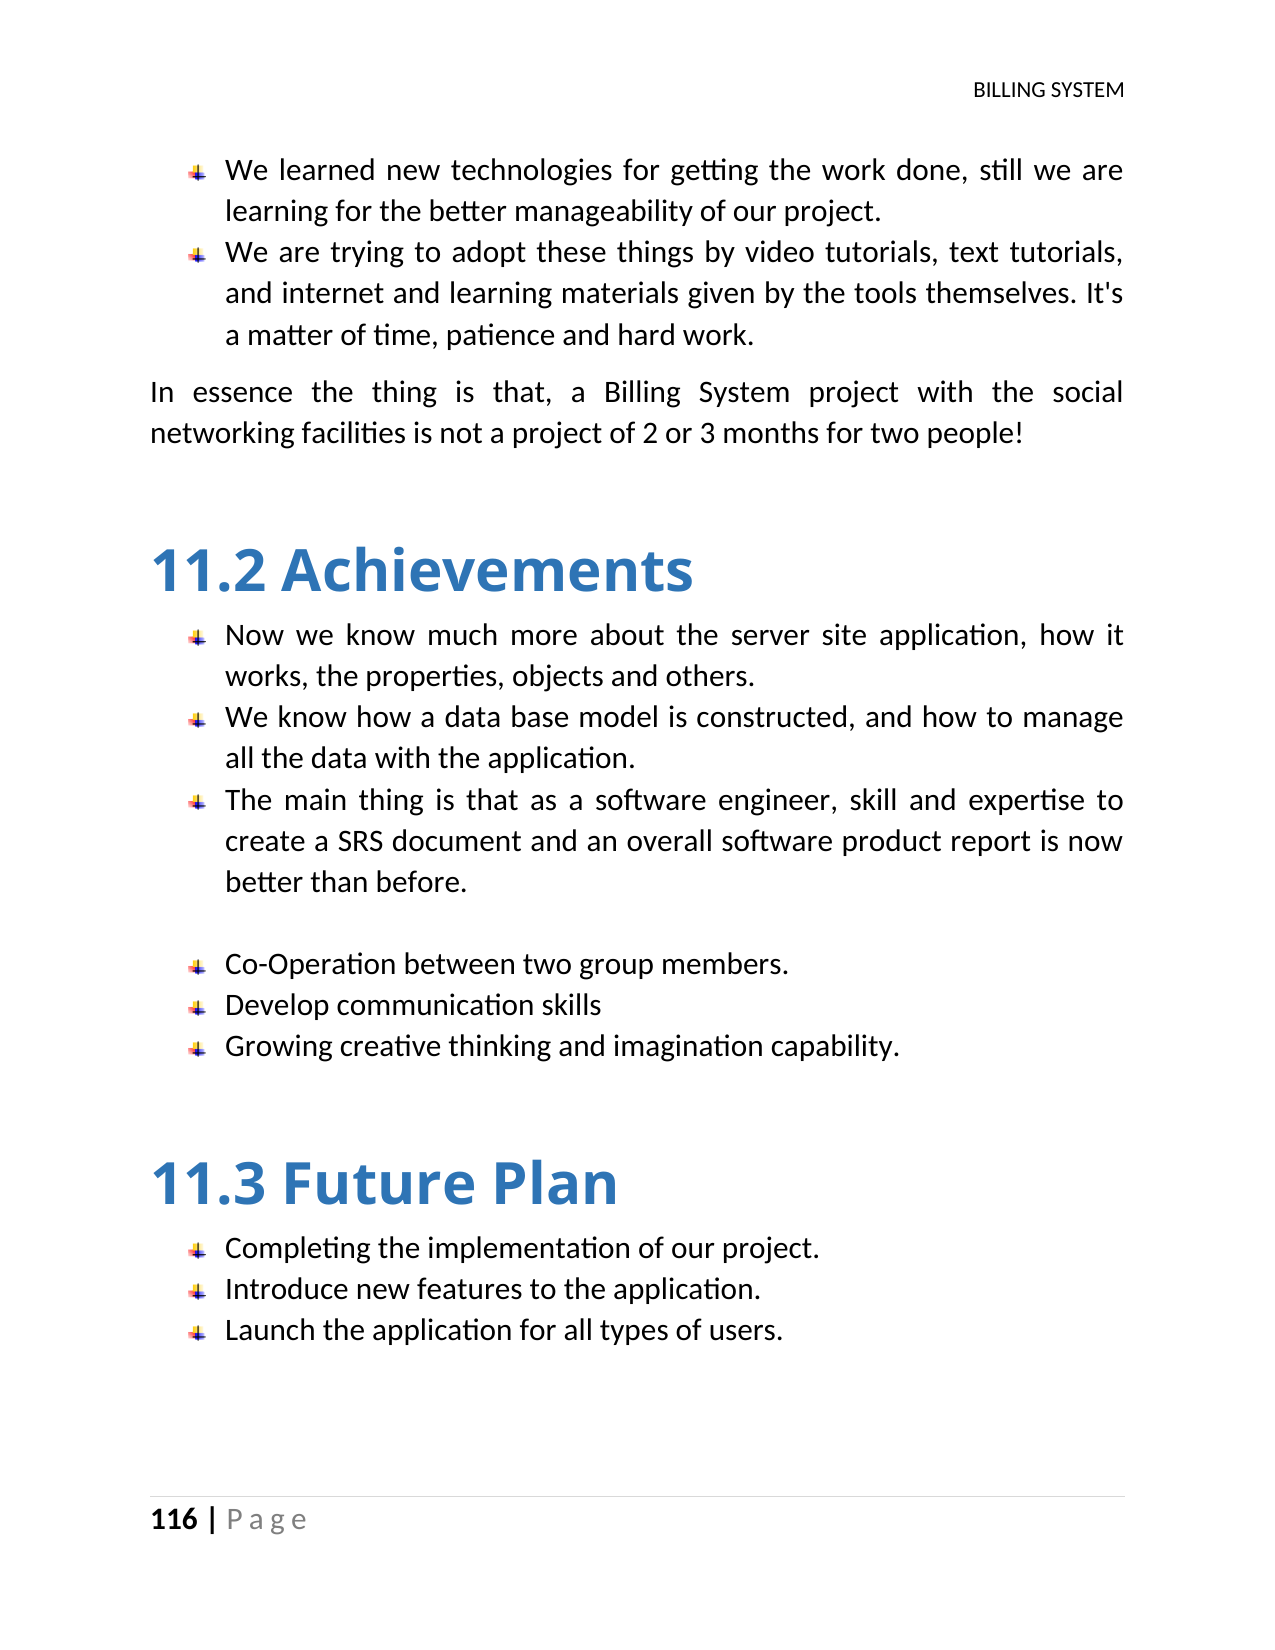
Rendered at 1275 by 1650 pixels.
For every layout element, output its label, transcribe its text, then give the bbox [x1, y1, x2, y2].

list Completing the implementation of our project. [187, 1228, 1125, 1266]
picture [188, 711, 206, 728]
picture [188, 628, 206, 646]
subtitle 11.2 Achievements [150, 529, 1125, 609]
picture [188, 793, 206, 810]
list We learned new technologies for getting the work done, still we are learning for the better manageability of our project. [187, 150, 1125, 229]
list Launch the application for all types of users. [187, 1310, 1125, 1348]
list Now we know much more about the server site application, how it works, the properties, objects and others. [187, 615, 1125, 694]
list Develop communication skills [187, 985, 1125, 1023]
text In essence the thing is that, a Billing System project with the social networking facilities is not a project of 2 or 3 months for two people! [150, 372, 1125, 452]
picture [188, 1241, 206, 1259]
subtitle 11.3 Future Plan [150, 1142, 1125, 1222]
picture [188, 1282, 206, 1300]
picture [188, 958, 206, 975]
picture [188, 1040, 206, 1057]
list Introduce new features to the application. [187, 1269, 1125, 1307]
list We are trying to adopt these things by video tutorials, text tutorials, and internet and learning materials given by the tools themselves. It's a matter of time, patience and hard work. [187, 232, 1125, 353]
picture [188, 1324, 206, 1341]
picture [188, 999, 206, 1016]
list Co-Operation between two group members. [187, 944, 1125, 982]
list Growing creative thinking and imagination capability. [187, 1026, 1125, 1064]
list The main thing is that as a software engineer, skill and expertise to create a SRS document and an overall software product report is now better than before. [187, 779, 1125, 900]
picture [188, 246, 206, 263]
picture [188, 163, 206, 181]
list We know how a data base model is constructed, and how to manage all the data with the application. [187, 697, 1125, 777]
